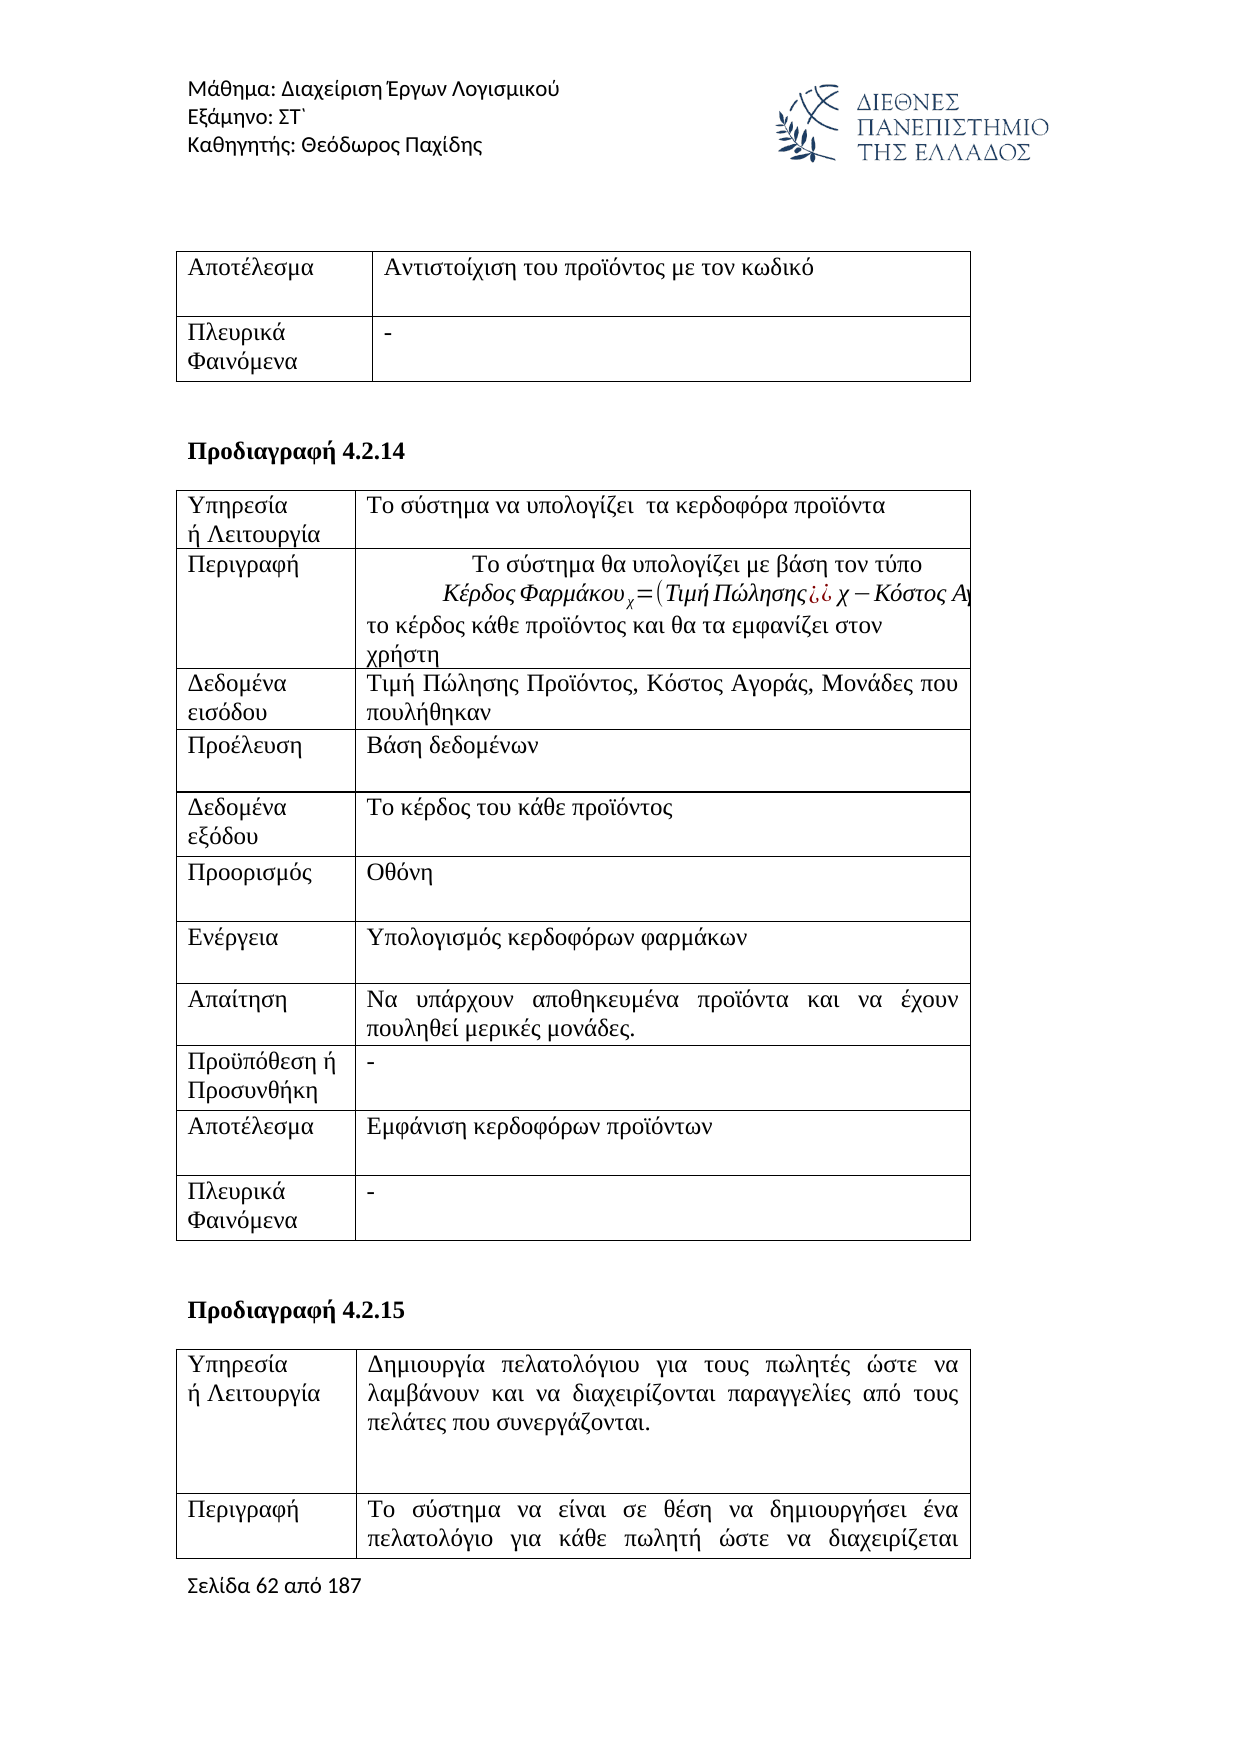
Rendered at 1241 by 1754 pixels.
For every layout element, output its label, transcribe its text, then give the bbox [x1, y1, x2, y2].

picture [752, 73, 1073, 174]
table_cell Περιγραφή [177, 549, 355, 667]
table_cell Τιμή Πώλησης Προϊόντος, Κόστος Αγοράς, Μονάδες που πουλήθηκαν [356, 669, 970, 729]
table_cell Προέλευση [177, 730, 355, 791]
table_cell Το σύστημα θα υπολογίζει με βάση τον τύπο το κέρδος κάθε προϊόντος και θα τα εμφανίζει στον χρήστη [356, 549, 970, 667]
table_header Το σύστημα να υπολογίζει τα κερδοφόρα προϊόντα [356, 491, 970, 548]
table_header Υπηρεσία ή Λειτουργία [177, 491, 355, 548]
table_cell Δεδομένα εισόδου [177, 669, 355, 729]
table_cell Το κέρδος του κάθε προϊόντος [356, 793, 970, 856]
table_cell Ενέργεια [177, 922, 355, 983]
table_cell - [373, 317, 970, 381]
text Προδιαγραφή 4.2.15 [187, 1295, 1053, 1323]
table_cell Περιγραφή [177, 1494, 356, 1558]
table_cell Αποτέλεσμα [177, 252, 372, 316]
table_header Υπηρεσία ή Λειτουργία [177, 1350, 356, 1493]
table_cell Υπολογισμός κερδοφόρων φαρμάκων [356, 922, 970, 983]
table_header Δημιουργία πελατολόγιου για τους πωλητές ώστε να λαμβάνουν και να διαχειρίζονται παραγγελίες από τους πελάτες που συνεργάζονται. [357, 1350, 970, 1493]
table_cell Δεδομένα εξόδου [177, 793, 355, 856]
table_cell Βάση δεδομένων [356, 730, 970, 791]
table_cell Να υπάρχουν αποθηκευμένα προϊόντα και να έχουν πουληθεί μερικές μονάδες. [356, 984, 970, 1045]
table_cell Οθόνη [356, 857, 970, 921]
text Προδιαγραφή 4.2.14 [187, 436, 1053, 464]
table_cell Αντιστοίχιση του προϊόντος με τον κωδικό [373, 252, 970, 316]
table_cell Το σύστημα να είναι σε θέση να δημιουργήσει ένα πελατολόγιο για κάθε πωλητή ώστε να διαχειρίζεται αυτόνομα ο καθένας τους δικούς του πελάτες [357, 1494, 970, 1558]
table_cell Απαίτηση [177, 984, 355, 1045]
table_cell - [356, 1046, 970, 1110]
table_cell Προϋπόθεση ή Προσυνθήκη [177, 1046, 355, 1110]
table_cell Εμφάνιση κερδοφόρων προϊόντων [356, 1111, 970, 1175]
table_cell Πλευρικά Φαινόμενα [177, 1176, 355, 1240]
table_cell - [356, 1176, 970, 1240]
table_cell Πλευρικά Φαινόμενα [177, 317, 372, 381]
table_cell Προορισμός [177, 857, 355, 921]
table_cell Αποτέλεσμα [177, 1111, 355, 1175]
